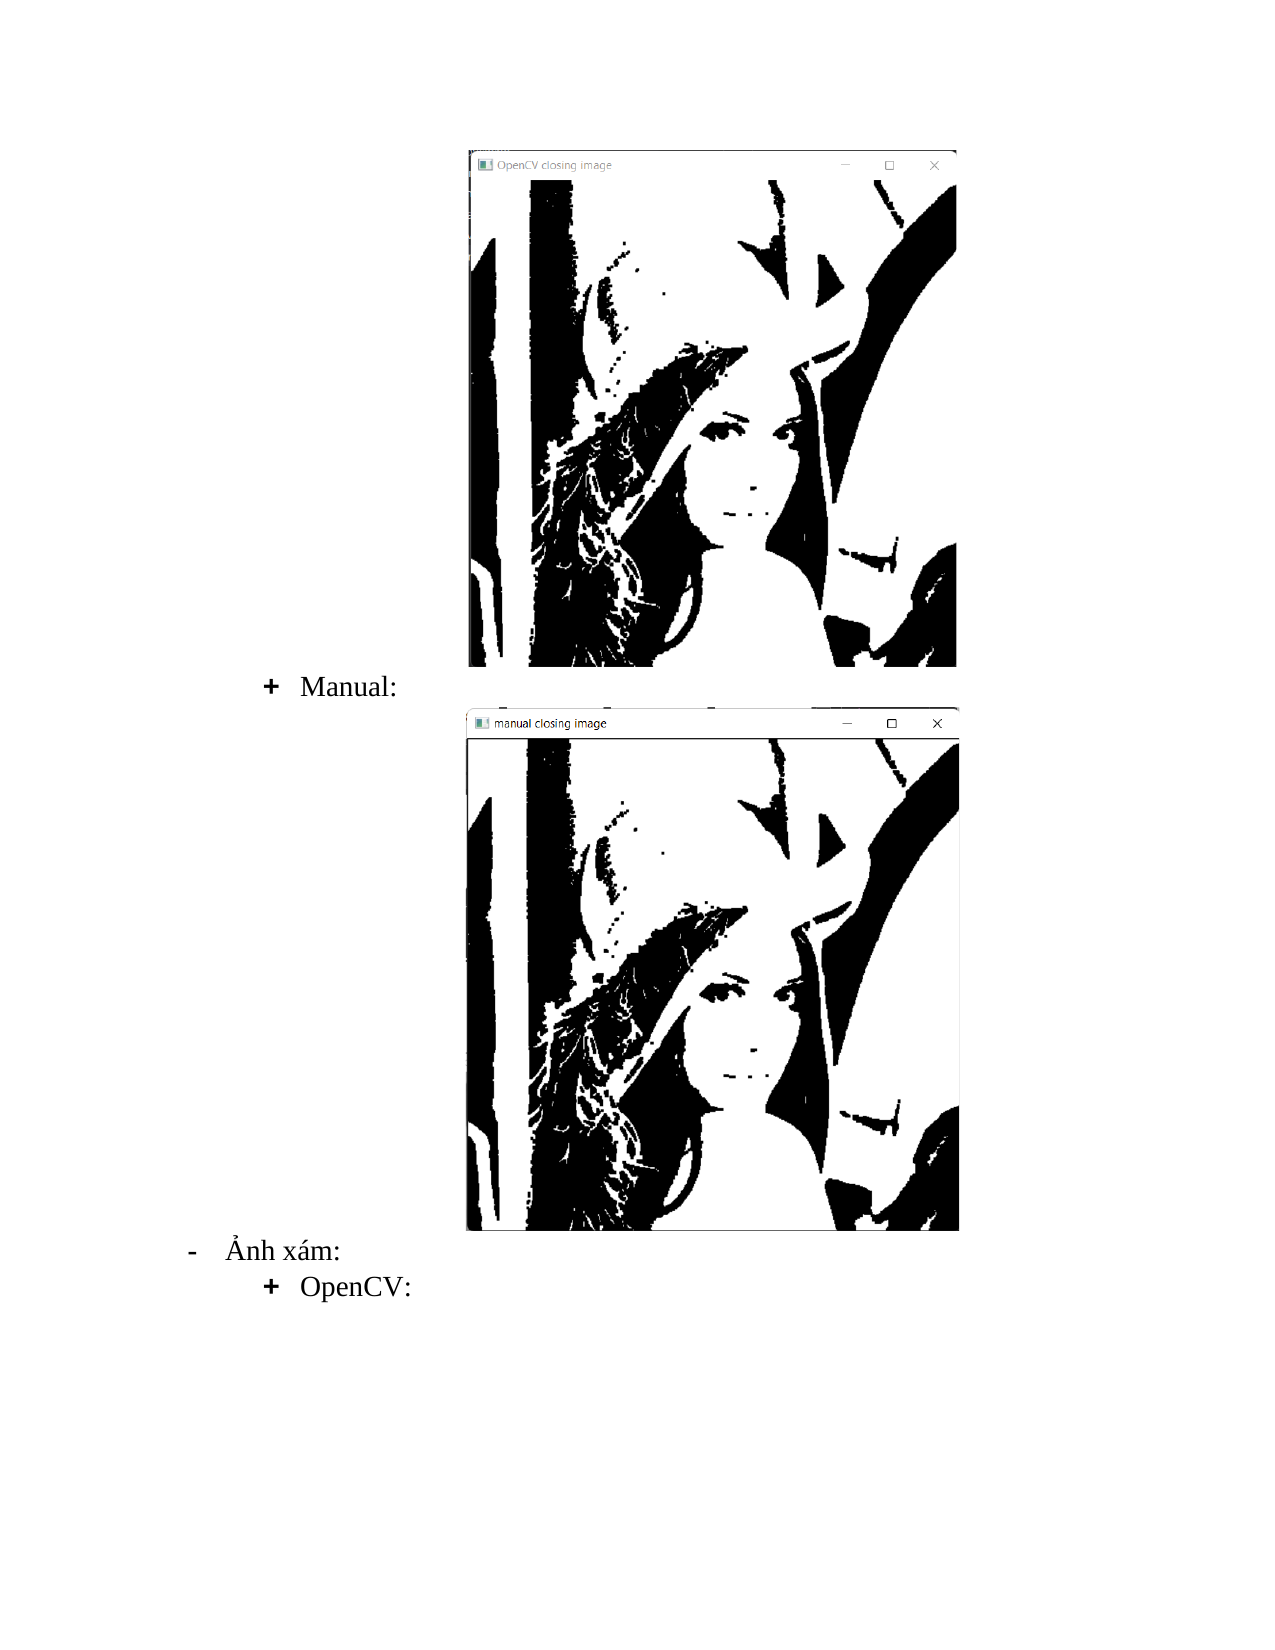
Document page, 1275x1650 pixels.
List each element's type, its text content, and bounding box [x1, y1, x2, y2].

list OpenCV: [262, 1269, 1125, 1305]
list Ảnh xám: [187, 1233, 1125, 1266]
picture [468, 150, 957, 667]
list Manual: [262, 669, 1125, 705]
picture [465, 707, 960, 1231]
